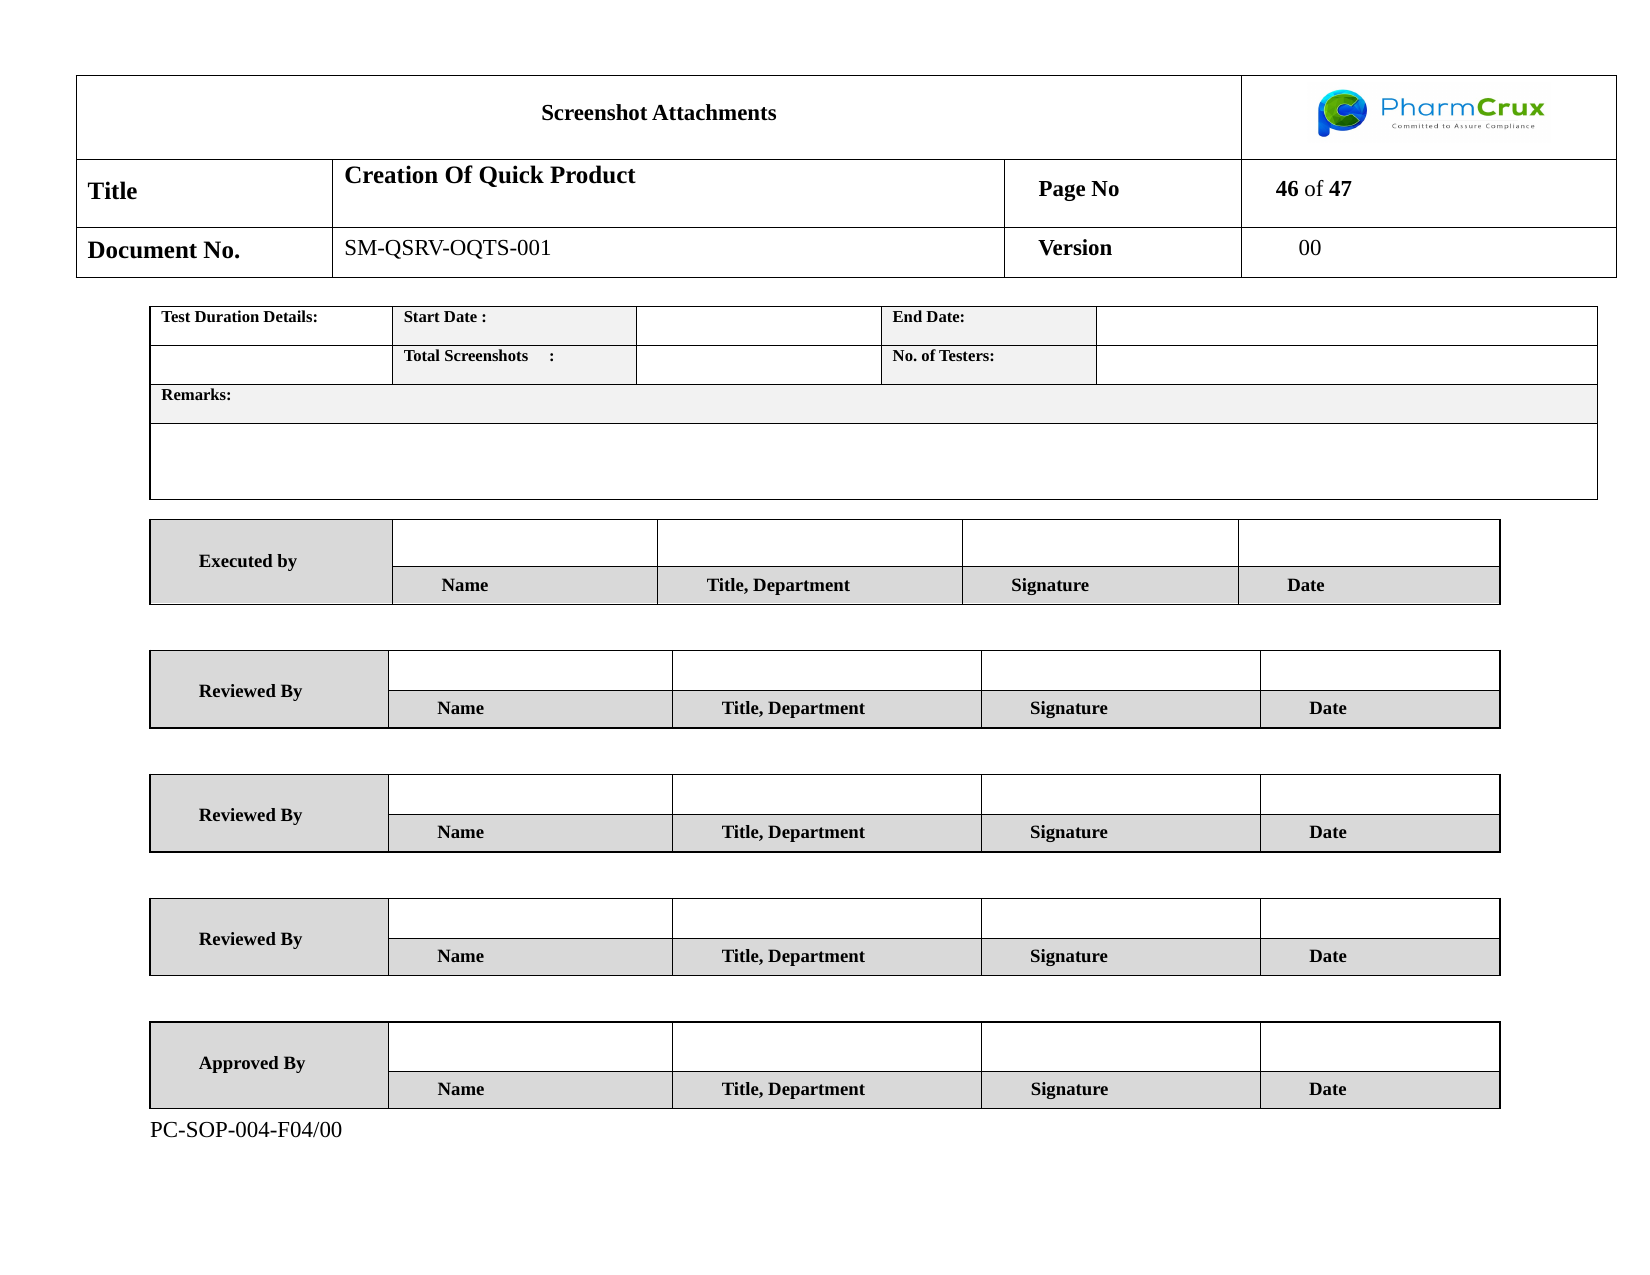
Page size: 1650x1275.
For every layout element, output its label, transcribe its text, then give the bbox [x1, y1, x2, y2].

table_header [1261, 775, 1499, 814]
table_cell Name [389, 1072, 672, 1108]
table_header Executed by [151, 520, 392, 603]
table_header [982, 775, 1260, 814]
table_header [673, 1023, 981, 1071]
table_cell Name [389, 815, 672, 851]
table_cell Date [1261, 1072, 1499, 1108]
table_header Test Duration Details: [151, 307, 392, 345]
table_header [982, 899, 1260, 938]
table_header [982, 651, 1260, 690]
table_header [389, 899, 672, 938]
table_header [389, 775, 672, 814]
table_header [1261, 651, 1499, 690]
table_cell Signature [982, 815, 1260, 851]
table_cell Name [389, 939, 672, 975]
table_header [1261, 899, 1499, 938]
table_header [963, 520, 1238, 566]
table_cell [151, 424, 1597, 498]
table_cell Remarks: [151, 385, 1597, 423]
table_cell Title, Department [658, 567, 962, 603]
table_cell Title, Department [673, 691, 981, 727]
picture [1307, 82, 1551, 143]
table_header [1097, 307, 1597, 345]
table_header [673, 899, 981, 938]
table_header End Date: [882, 307, 1096, 345]
table_cell [151, 346, 392, 384]
table_header Reviewed By [151, 899, 388, 975]
table_header Reviewed By [151, 651, 388, 727]
table_cell Name [389, 691, 672, 727]
table_header [673, 651, 981, 690]
table_header [389, 651, 672, 690]
table_cell Name [393, 567, 657, 603]
table_cell Signature [963, 567, 1238, 603]
table_cell Title, Department [673, 939, 981, 975]
table_header Approved By [151, 1023, 388, 1108]
table_header [658, 520, 962, 566]
table_header [637, 307, 881, 345]
table_header [389, 1023, 672, 1071]
table_cell Signature [982, 691, 1260, 727]
table_cell Total Screenshots : [393, 346, 636, 384]
table_header [1239, 520, 1499, 566]
table_cell Date [1261, 815, 1499, 851]
table_cell Title, Department [673, 1072, 981, 1108]
table_cell Date [1261, 939, 1499, 975]
table_header Reviewed By [151, 775, 388, 851]
table_cell [637, 346, 881, 384]
table_cell No. of Testers: [882, 346, 1096, 384]
table_cell Date [1239, 567, 1499, 603]
table_header [982, 1023, 1260, 1071]
table_cell Signature [982, 939, 1260, 975]
table_header [393, 520, 657, 566]
table_header [1261, 1023, 1499, 1071]
table_cell [1097, 346, 1597, 384]
table_cell Date [1261, 691, 1499, 727]
table_cell Title, Department [673, 815, 981, 851]
table_header [673, 775, 981, 814]
table_cell Signature [982, 1072, 1260, 1108]
table_header Start Date : [393, 307, 636, 345]
